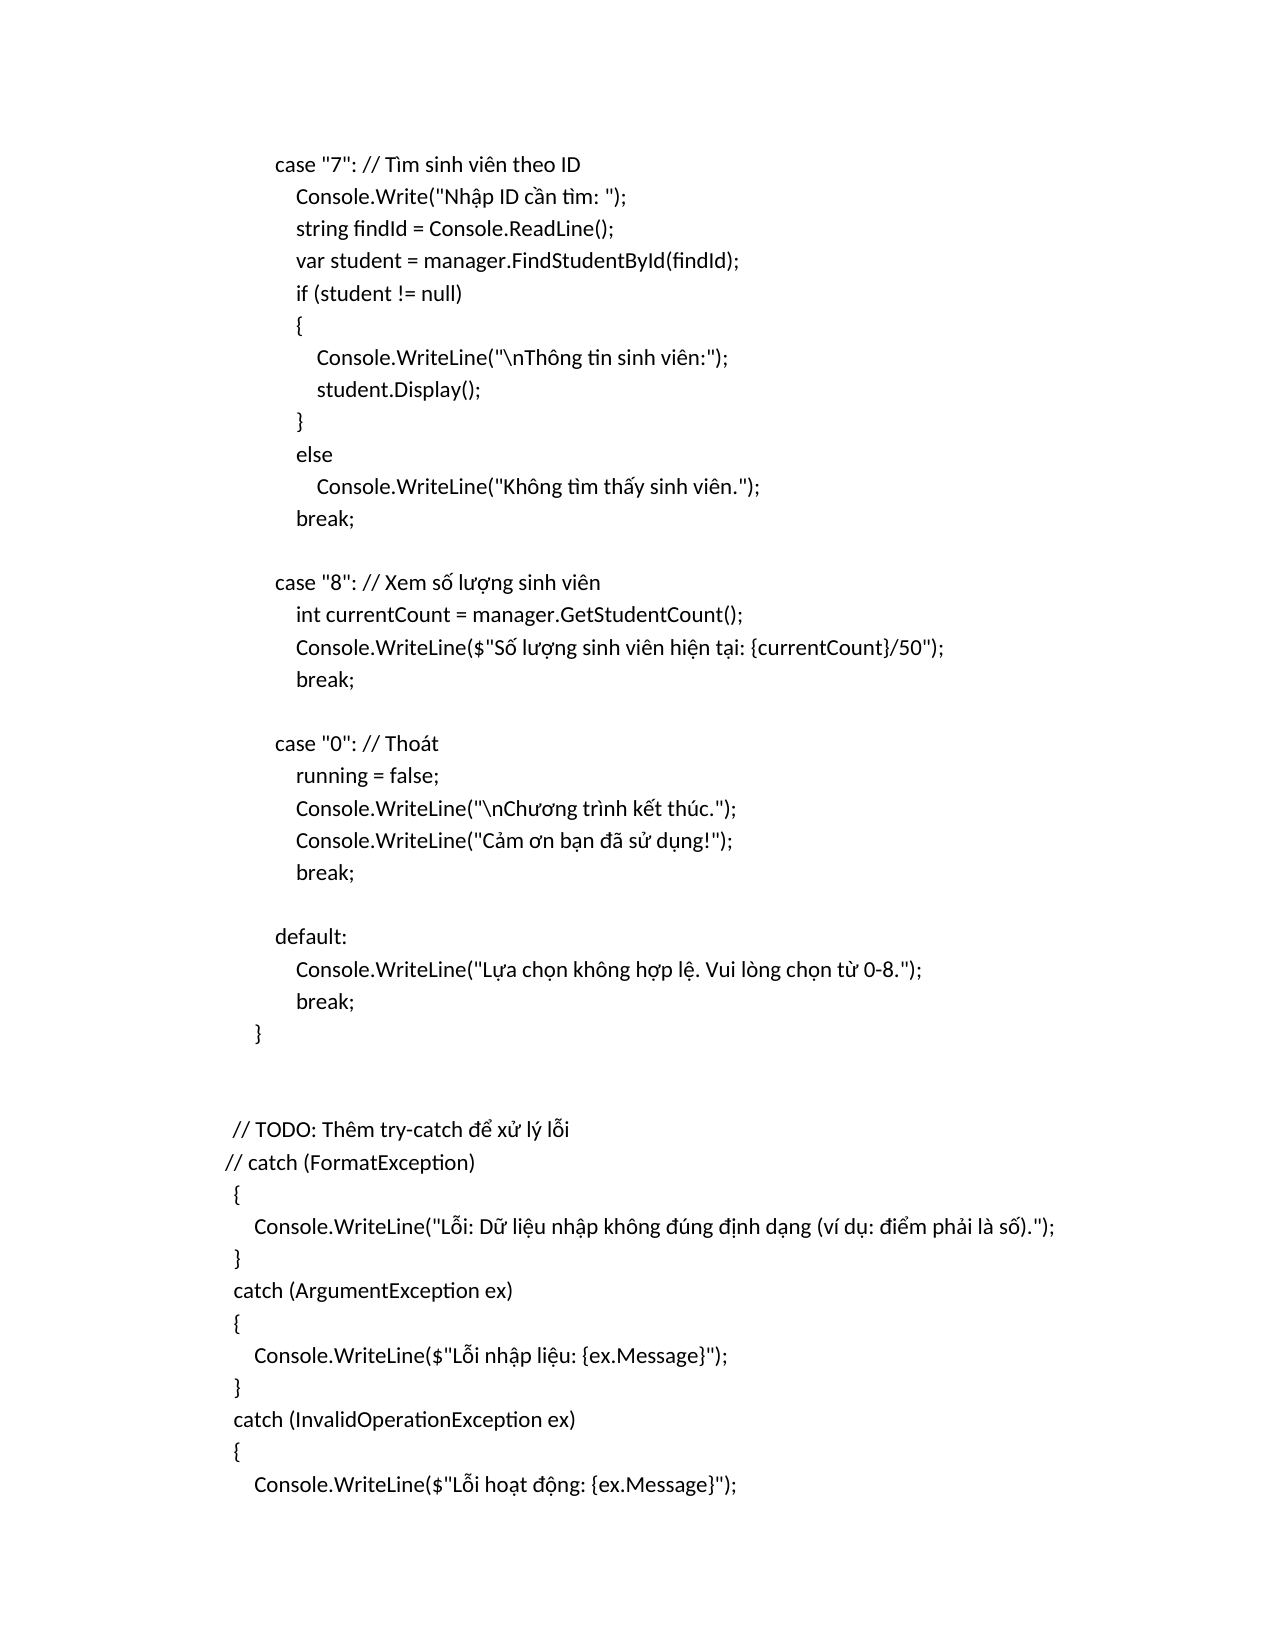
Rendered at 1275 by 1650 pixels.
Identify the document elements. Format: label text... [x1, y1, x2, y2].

text } [150, 1373, 1125, 1401]
text int currentCount = manager.GetStudentCount(); [150, 601, 1125, 629]
text Console.WriteLine("Lỗi: Dữ liệu nhập không đúng định dạng (ví dụ: điểm phải là số)."); [150, 1212, 1125, 1240]
text catch (ArgumentException ex) [150, 1277, 1125, 1304]
text Console.WriteLine($"Số lượng sinh viên hiện tại: {currentCount}/50"); [150, 633, 1125, 661]
text break; [150, 665, 1125, 693]
text else [150, 440, 1125, 468]
text { [150, 1309, 1125, 1337]
text break; [150, 858, 1125, 886]
text case "7": // Tìm sinh viên theo ID [150, 150, 1125, 178]
text } [150, 1019, 1125, 1047]
text string findId = Console.ReadLine(); [150, 214, 1125, 242]
text { [150, 311, 1125, 339]
text Console.WriteLine($"Lỗi nhập liệu: {ex.Message}"); [150, 1341, 1125, 1369]
text if (student != null) [150, 279, 1125, 307]
text // TODO: Thêm try-catch để xử lý lỗi [150, 1116, 1125, 1144]
text case "0": // Thoát [150, 729, 1125, 757]
text } [150, 407, 1125, 436]
text running = false; [150, 762, 1125, 789]
text catch (InvalidOperationException ex) [150, 1405, 1125, 1433]
text break; [150, 987, 1125, 1015]
text Console.WriteLine("\nChương trình kết thúc."); [150, 794, 1125, 822]
text var student = manager.FindStudentById(findId); [150, 247, 1125, 274]
text { [150, 1180, 1125, 1208]
text } [150, 1244, 1125, 1272]
text student.Display(); [150, 375, 1125, 403]
text case "8": // Xem số lượng sinh viên [150, 568, 1125, 596]
text Console.WriteLine("\nThông tin sinh viên:"); [150, 343, 1125, 371]
text Console.WriteLine("Lựa chọn không hợp lệ. Vui lòng chọn từ 0-8."); [150, 955, 1125, 983]
text Console.WriteLine("Cảm ơn bạn đã sử dụng!"); [150, 826, 1125, 854]
text Console.Write("Nhập ID cần tìm: "); [150, 182, 1125, 210]
text // catch (FormatException) [150, 1148, 1125, 1176]
text default: [150, 922, 1125, 951]
text break; [150, 504, 1125, 532]
text Console.WriteLine($"Lỗi hoạt động: {ex.Message}"); [150, 1470, 1125, 1498]
text Console.WriteLine("Không tìm thấy sinh viên."); [150, 472, 1125, 500]
text { [150, 1437, 1125, 1466]
